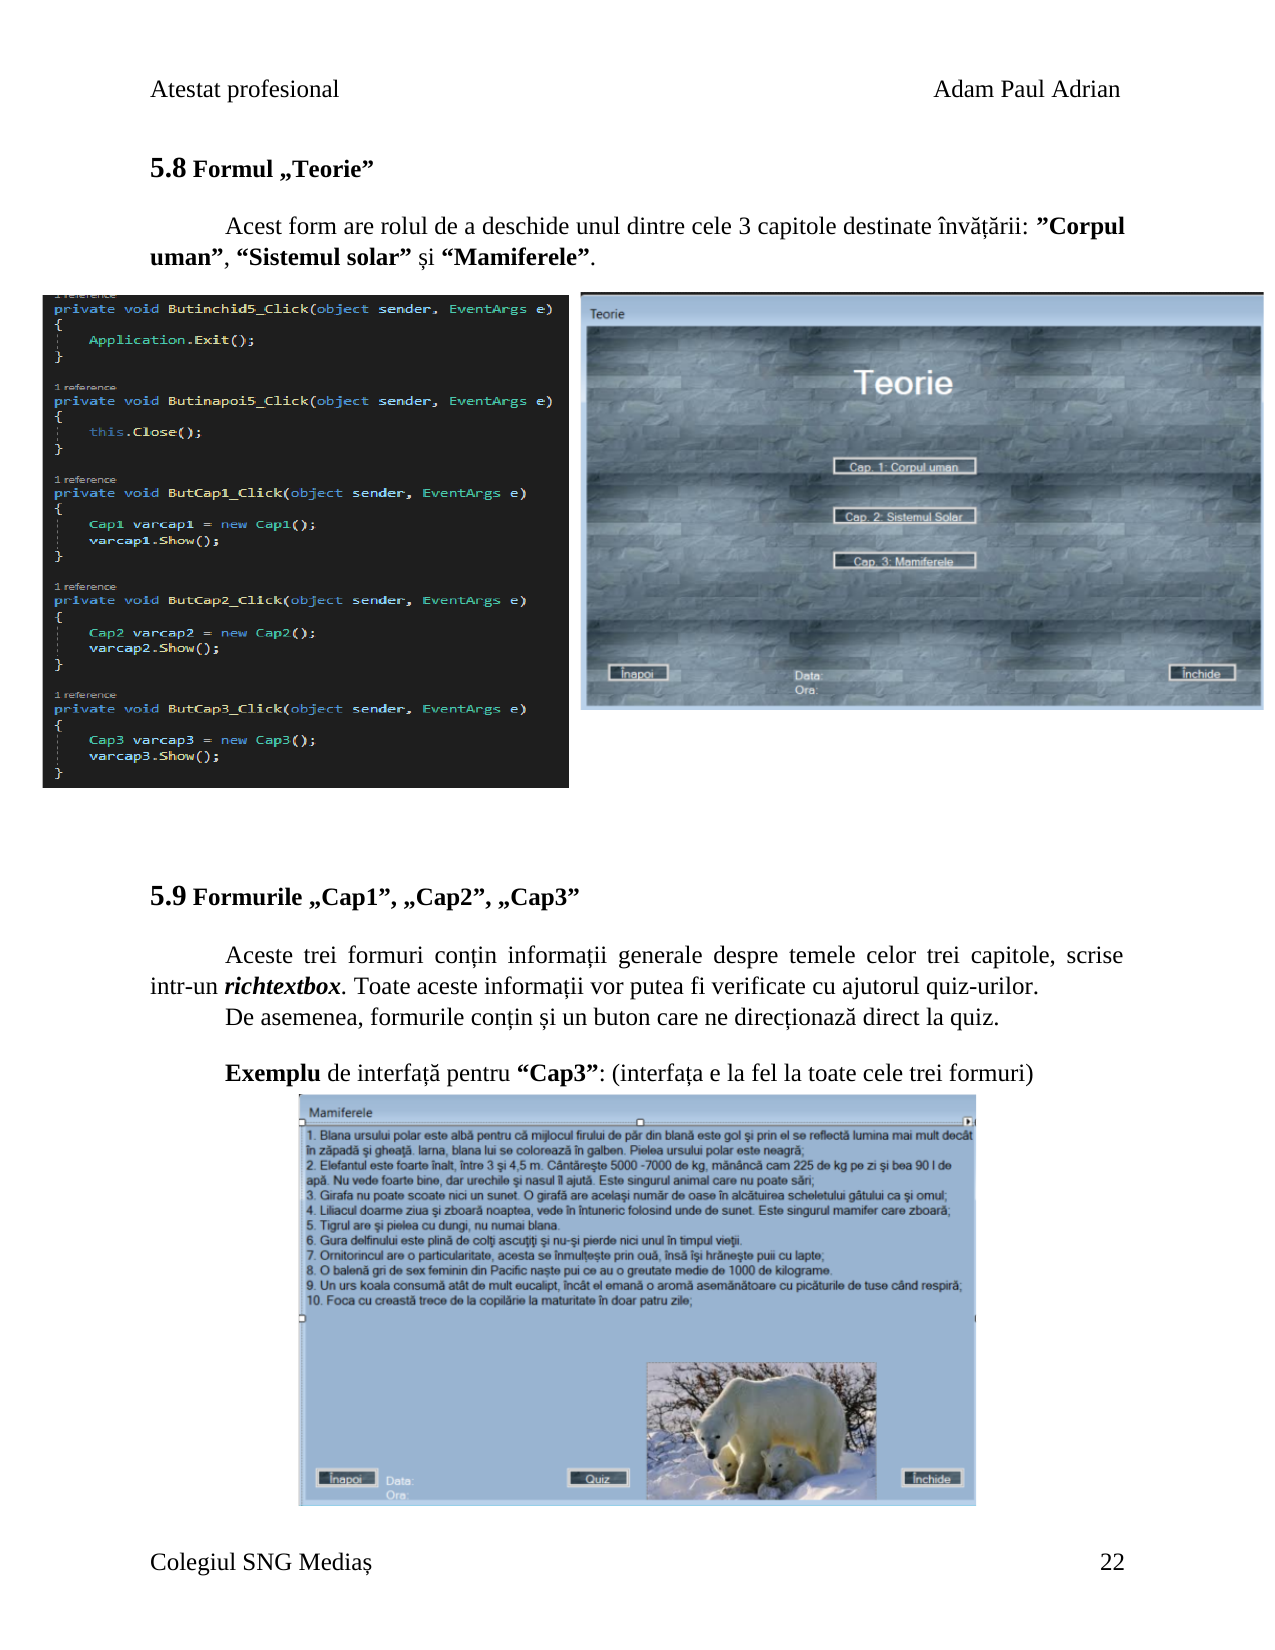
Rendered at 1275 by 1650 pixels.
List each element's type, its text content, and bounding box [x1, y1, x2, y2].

picture [298, 1094, 977, 1506]
subtitle Aceste trei formuri conțin informații generale despre temele celor trei capitole, scrise intr-un richtextbox. Toate aceste informații vor putea fi verificate cu ajutorul quiz-urilor. [150, 940, 1125, 999]
subtitle 5.9 Formurile „Cap1”, „Cap2”, „Cap3” [150, 878, 1125, 912]
subtitle Exemplu de interfață pentru “Cap3”: (interfața e la fel la toate cele trei formuri) [150, 1058, 1125, 1087]
subtitle 5.8 Formul „Teorie” [150, 150, 1125, 183]
subtitle Acest form are rolul de a deschide unul dintre cele 3 capitole destinate învățării: ”Corpul uman”, “Sistemul solar” și “Mamiferele”. [150, 211, 1125, 271]
subtitle De asemenea, formurile conțin și un buton care ne direcționază direct la quiz. [150, 1002, 1125, 1031]
picture [42, 295, 569, 788]
picture [579, 292, 1264, 708]
